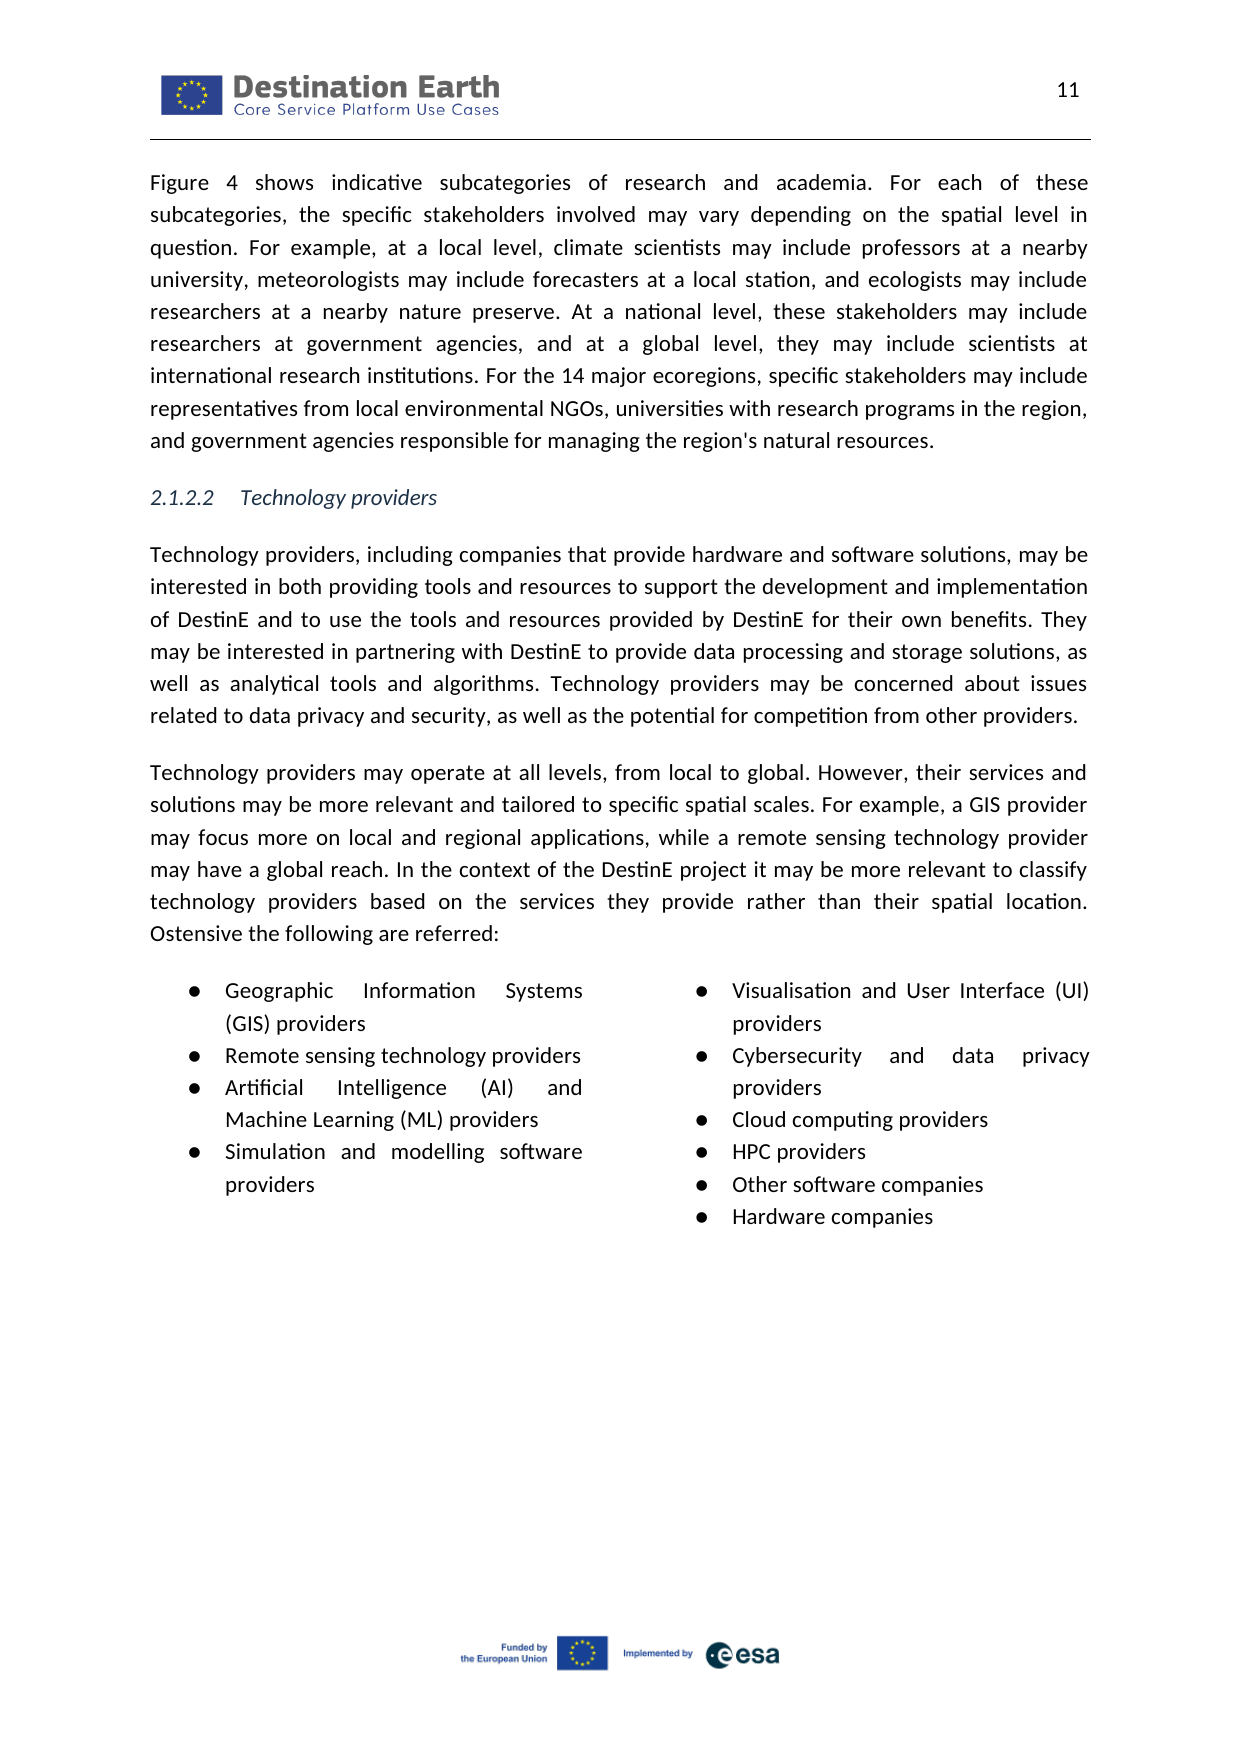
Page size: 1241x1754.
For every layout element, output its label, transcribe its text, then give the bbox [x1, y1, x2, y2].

list Remote sensing technology providers [187, 1041, 583, 1069]
list Geographic Information Systems (GIS) providers [187, 977, 583, 1037]
subtitle Technology providers [150, 483, 1090, 511]
picture [452, 1628, 788, 1679]
text Technology providers may operate at all levels, from local to global. However, their services and solutions may be more relevant and tailored to specific spatial scales. For example, a GIS provider may focus more on local and regional applications, while a remote sensing technology provider may have a global reach. In the context of the DestinE project it may be more relevant to classify technology providers based on the services they provide rather than their spatial location. Ostensive the following are referred: [150, 758, 1090, 947]
picture [161, 75, 499, 115]
list Hardware companies [694, 1202, 1090, 1230]
list Simulation and modelling software providers [187, 1137, 583, 1198]
list Artificial Intelligence (AI) and Machine Learning (ML) providers [187, 1073, 583, 1133]
list HPC providers [694, 1137, 1090, 1166]
list Visualisation and User Interface (UI) providers [694, 977, 1090, 1037]
text Technology providers, including companies that provide hardware and software solutions, may be interested in both providing tools and resources to support the development and implementation of DestinE and to use the tools and resources provided by DestinE for their own benefits. They may be interested in partnering with DestinE to provide data processing and storage solutions, as well as analytical tools and algorithms. Technology providers may be concerned about issues related to data privacy and security, as well as the potential for competition from other providers. [150, 540, 1090, 729]
list Other software companies [694, 1170, 1090, 1198]
text Figure 4 shows indicative subcategories of research and academia. For each of these subcategories, the specific stakeholders involved may vary depending on the spatial level in question. For example, at a local level, climate scientists may include professors at a nearby university, meteorologists may include forecasters at a local station, and ecologists may include researchers at a nearby nature preserve. At a national level, these stakeholders may include researchers at government agencies, and at a global level, they may include scientists at international research institutions. For the 14 major ecoregions, specific stakeholders may include representatives from local environmental NGOs, universities with research programs in the region, and government agencies responsible for managing the region's natural resources. [150, 168, 1090, 454]
list Cybersecurity and data privacy providers [694, 1041, 1090, 1101]
list Cloud computing providers [694, 1105, 1090, 1133]
